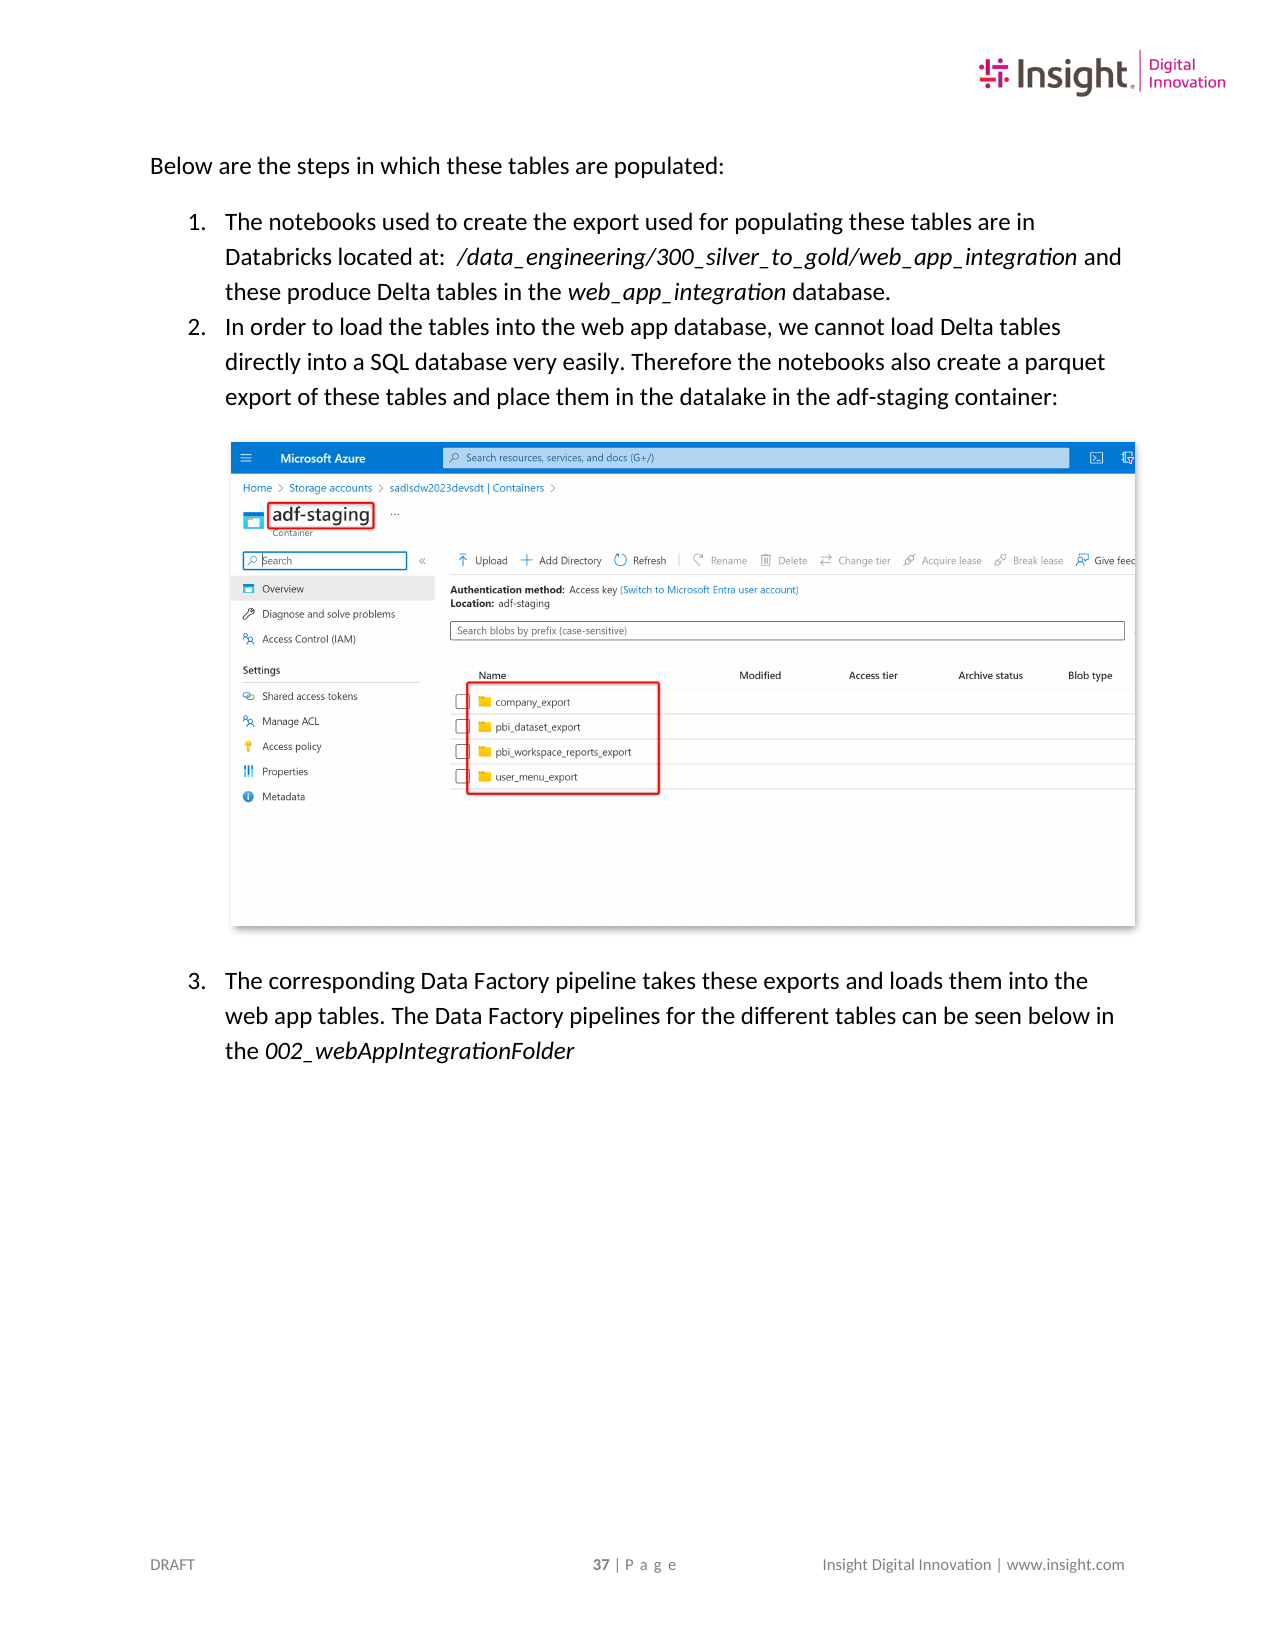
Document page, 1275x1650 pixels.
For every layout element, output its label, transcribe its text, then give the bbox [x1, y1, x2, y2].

list In order to load the tables into the web app database, we cannot load Delta tables directly into a SQL database very easily. Therefore the notebooks also create a parquet export of these tables and place them in the datalake in the adf-staging container: [187, 311, 1125, 411]
list The corresponding Data Factory pipeline takes these exports and loads them into the web app tables. The Data Factory pipelines for the different tables can be seen below in the 002_webAppIntegrationFolder [187, 965, 1125, 1066]
list The notebooks used to create the export used for populating these tables are in Databricks located at: /data_engineering/300_silver_to_gold/web_app_integration and these produce Delta tables in the web_app_integration database. [187, 206, 1125, 306]
picture [961, 26, 1251, 116]
text Below are the steps in which these tables are populated: [150, 150, 1125, 181]
picture [231, 442, 1135, 926]
